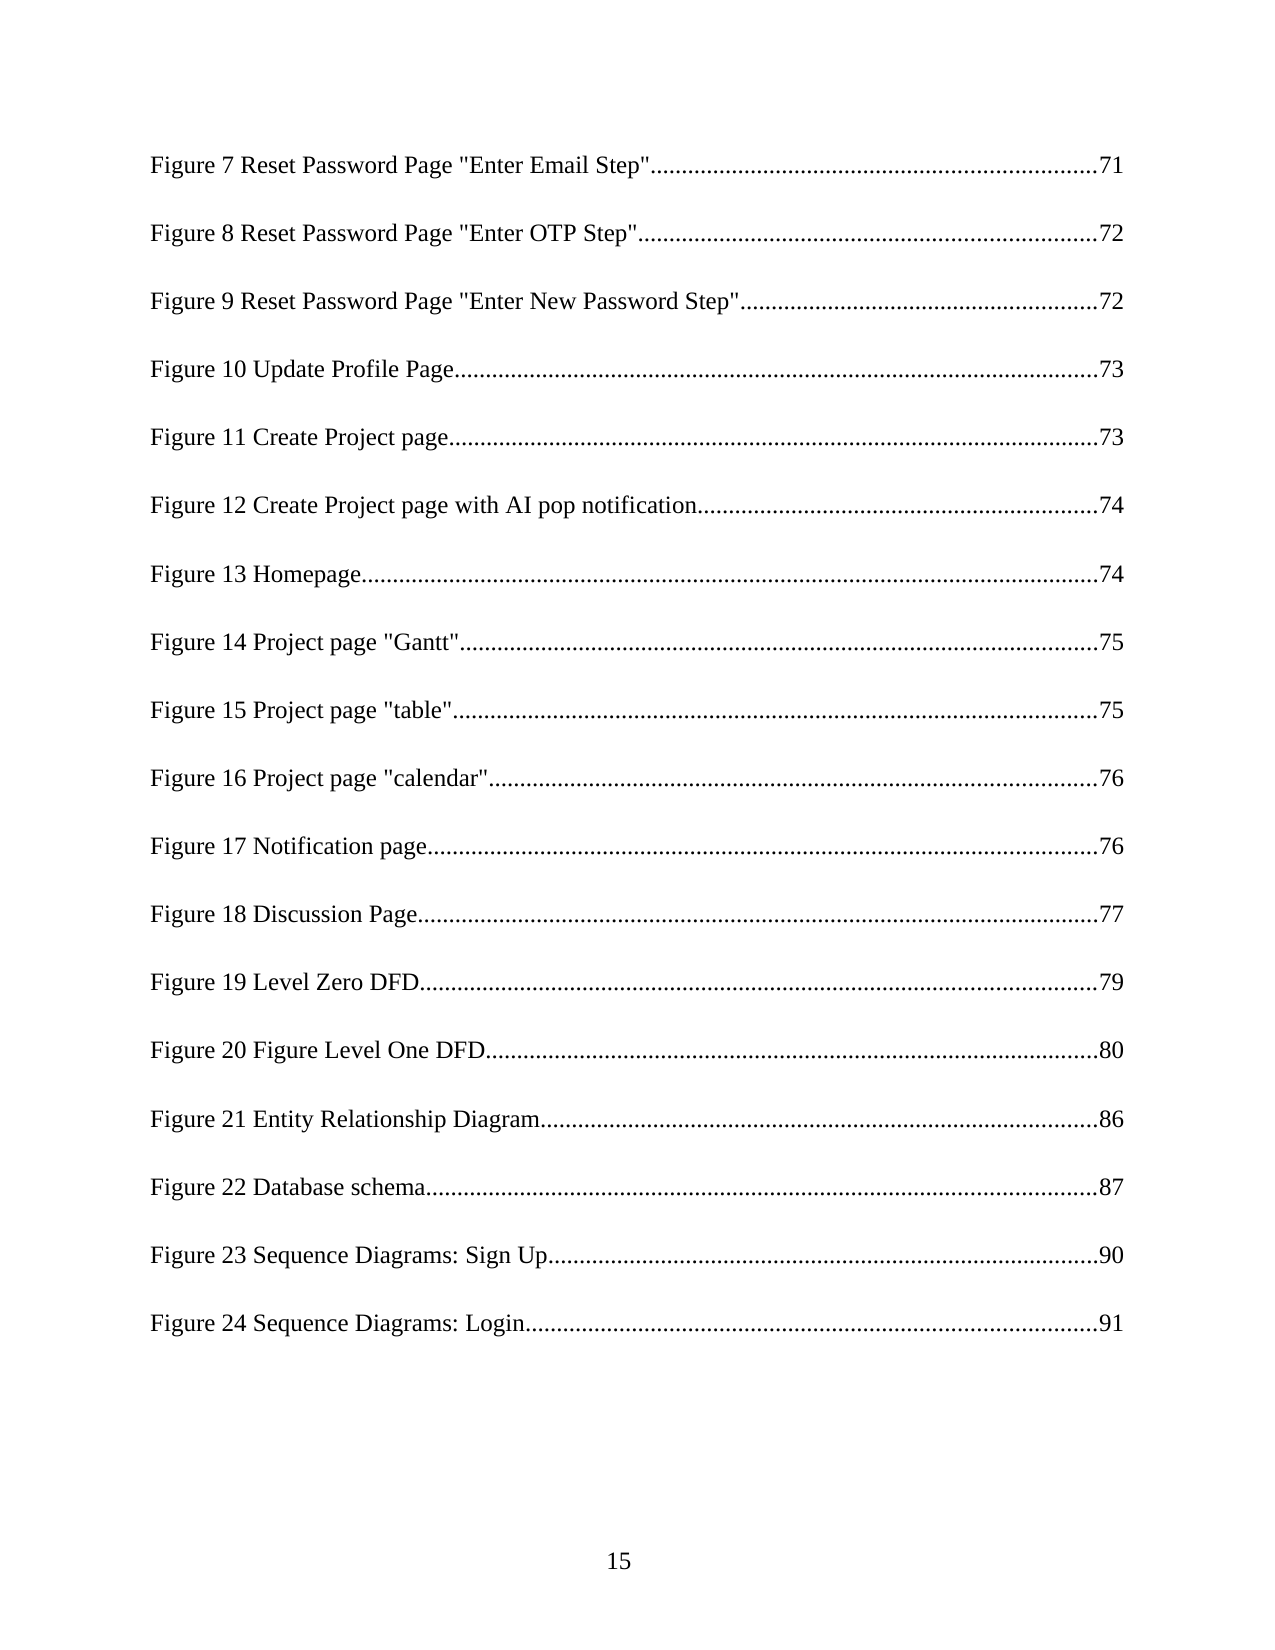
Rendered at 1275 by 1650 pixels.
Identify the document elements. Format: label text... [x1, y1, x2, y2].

text Figure 17 Notification page 76 [150, 831, 1125, 860]
text Figure 16 Project page "calendar" 76 [150, 763, 1125, 792]
text Figure 9 Reset Password Page "Enter New Password Step" 72 [150, 286, 1125, 315]
text Figure 7 Reset Password Page "Enter Email Step" 71 [150, 150, 1125, 179]
text Figure 15 Project page "table" 75 [150, 695, 1125, 724]
text Figure 13 Homepage 74 [150, 559, 1125, 587]
text Figure 14 Project page "Gantt" 75 [150, 627, 1125, 656]
text Figure 11 Create Project page 73 [150, 422, 1125, 451]
text Figure 23 Sequence Diagrams: Sign Up 90 [150, 1240, 1125, 1269]
text Figure 8 Reset Password Page "Enter OTP Step" 72 [150, 218, 1125, 247]
text Figure 10 Update Profile Page 73 [150, 354, 1125, 383]
text Figure 18 Discussion Page 77 [150, 899, 1125, 928]
text Figure 12 Create Project page with AI pop notification 74 [150, 491, 1125, 519]
text Figure 21 Entity Relationship Diagram 86 [150, 1104, 1125, 1132]
text Figure 20 Figure Level One DFD 80 [150, 1036, 1125, 1064]
text Figure 22 Database schema 87 [150, 1172, 1125, 1201]
text Figure 19 Level Zero DFD 79 [150, 967, 1125, 996]
text Figure 24 Sequence Diagrams: Login 91 [150, 1308, 1125, 1337]
